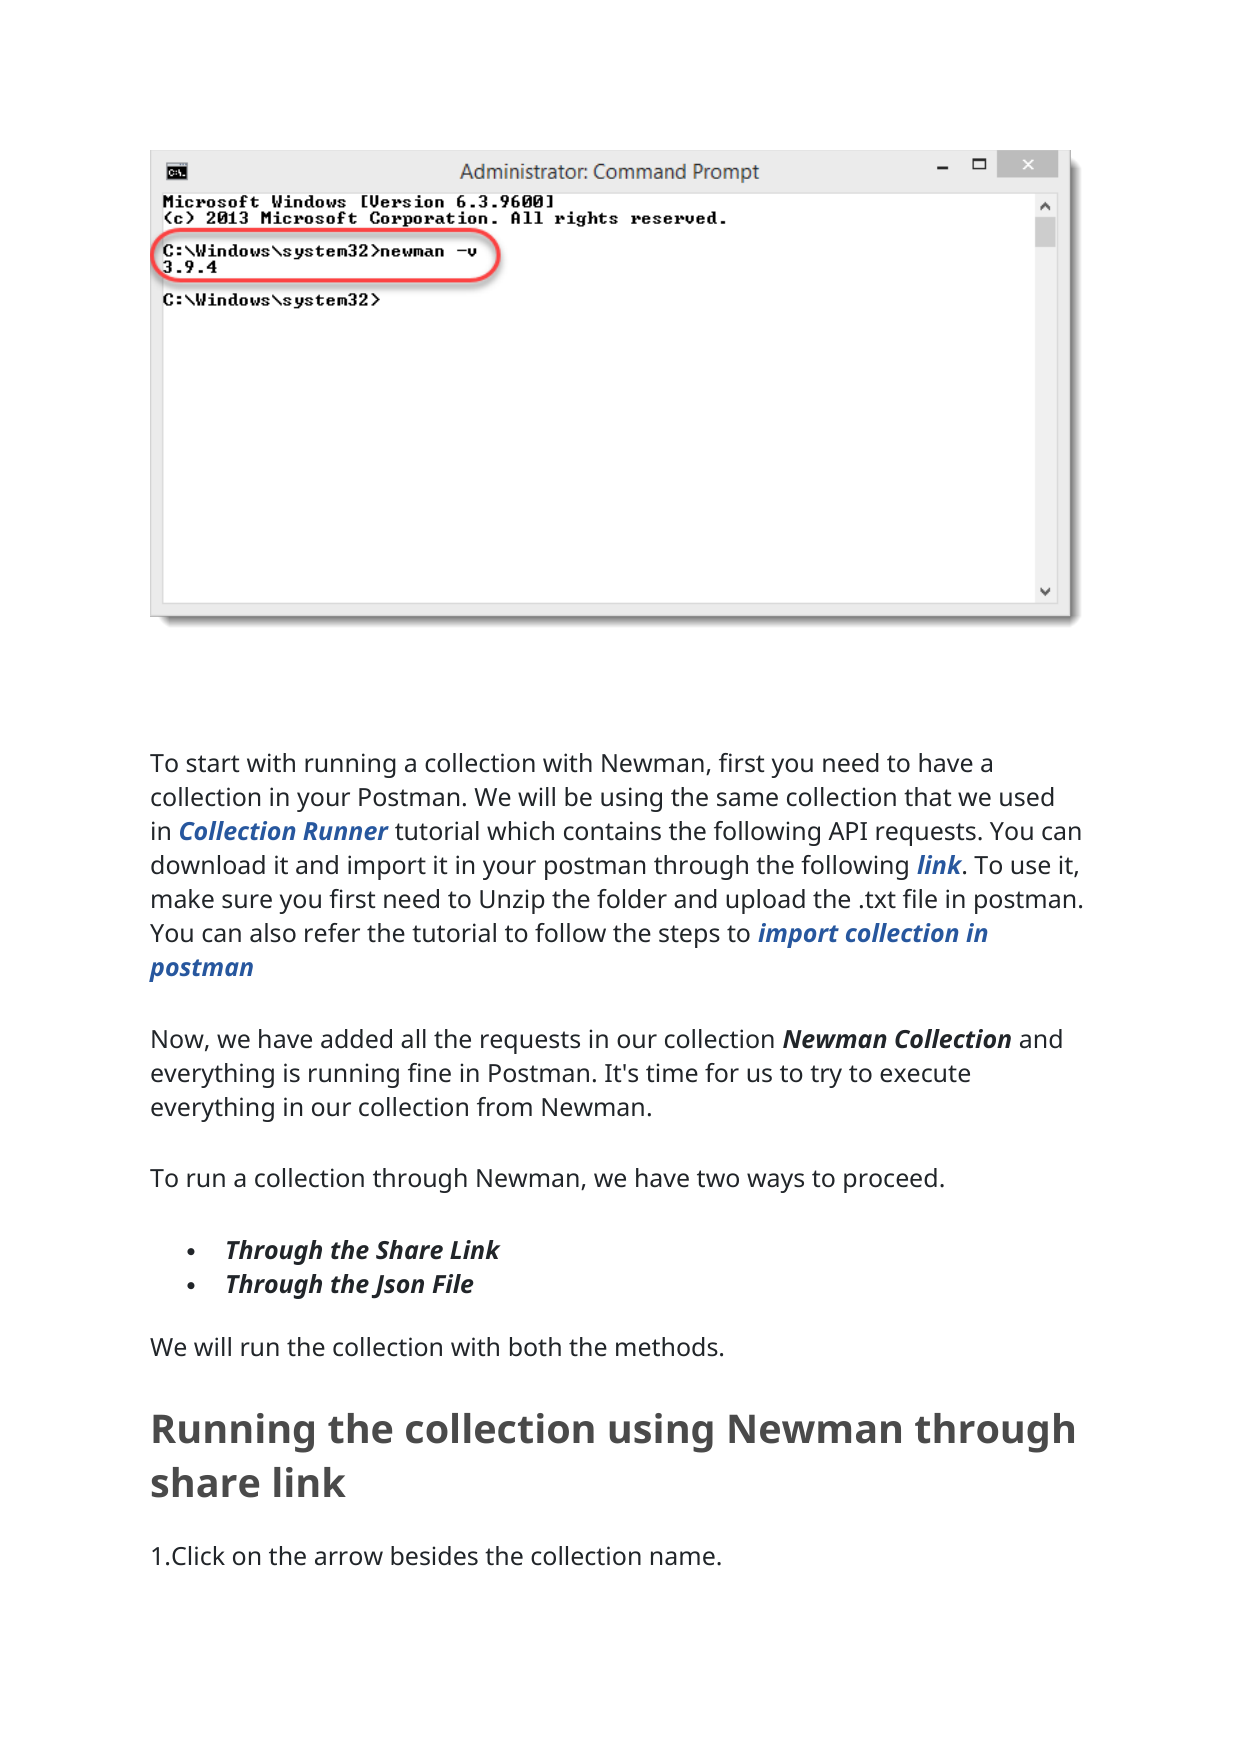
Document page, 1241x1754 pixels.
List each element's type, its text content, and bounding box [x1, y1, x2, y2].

text To start with running a collection with Newman, first you need to have a collection in your Postman. We will be using the same collection that we used in Collection Runner tutorial which contains the following API requests. You can download it and import it in your postman through the following link. To use it, make sure you first need to Unzip the folder and upload the .txt file in postman. You can also refer the tutorial to follow the steps to import collection in postman [150, 746, 1090, 984]
text Running the collection using Newman through share link [150, 1402, 1090, 1509]
text 1.Click on the arrow besides the collection name. [150, 1539, 1090, 1573]
text Now, we have added all the requests in our collection Newman Collection and everything is running fine in Postman. It's time for us to try to execute everything in our collection from Newman. [150, 1021, 1090, 1124]
picture [150, 150, 1091, 637]
list Through the Json File [187, 1267, 1090, 1301]
text To run a collection through Newman, we have two ways to proceed. [150, 1161, 1090, 1195]
list Through the Share Link [187, 1233, 1090, 1267]
text We will run the collection with both the methods. [150, 1330, 1090, 1364]
